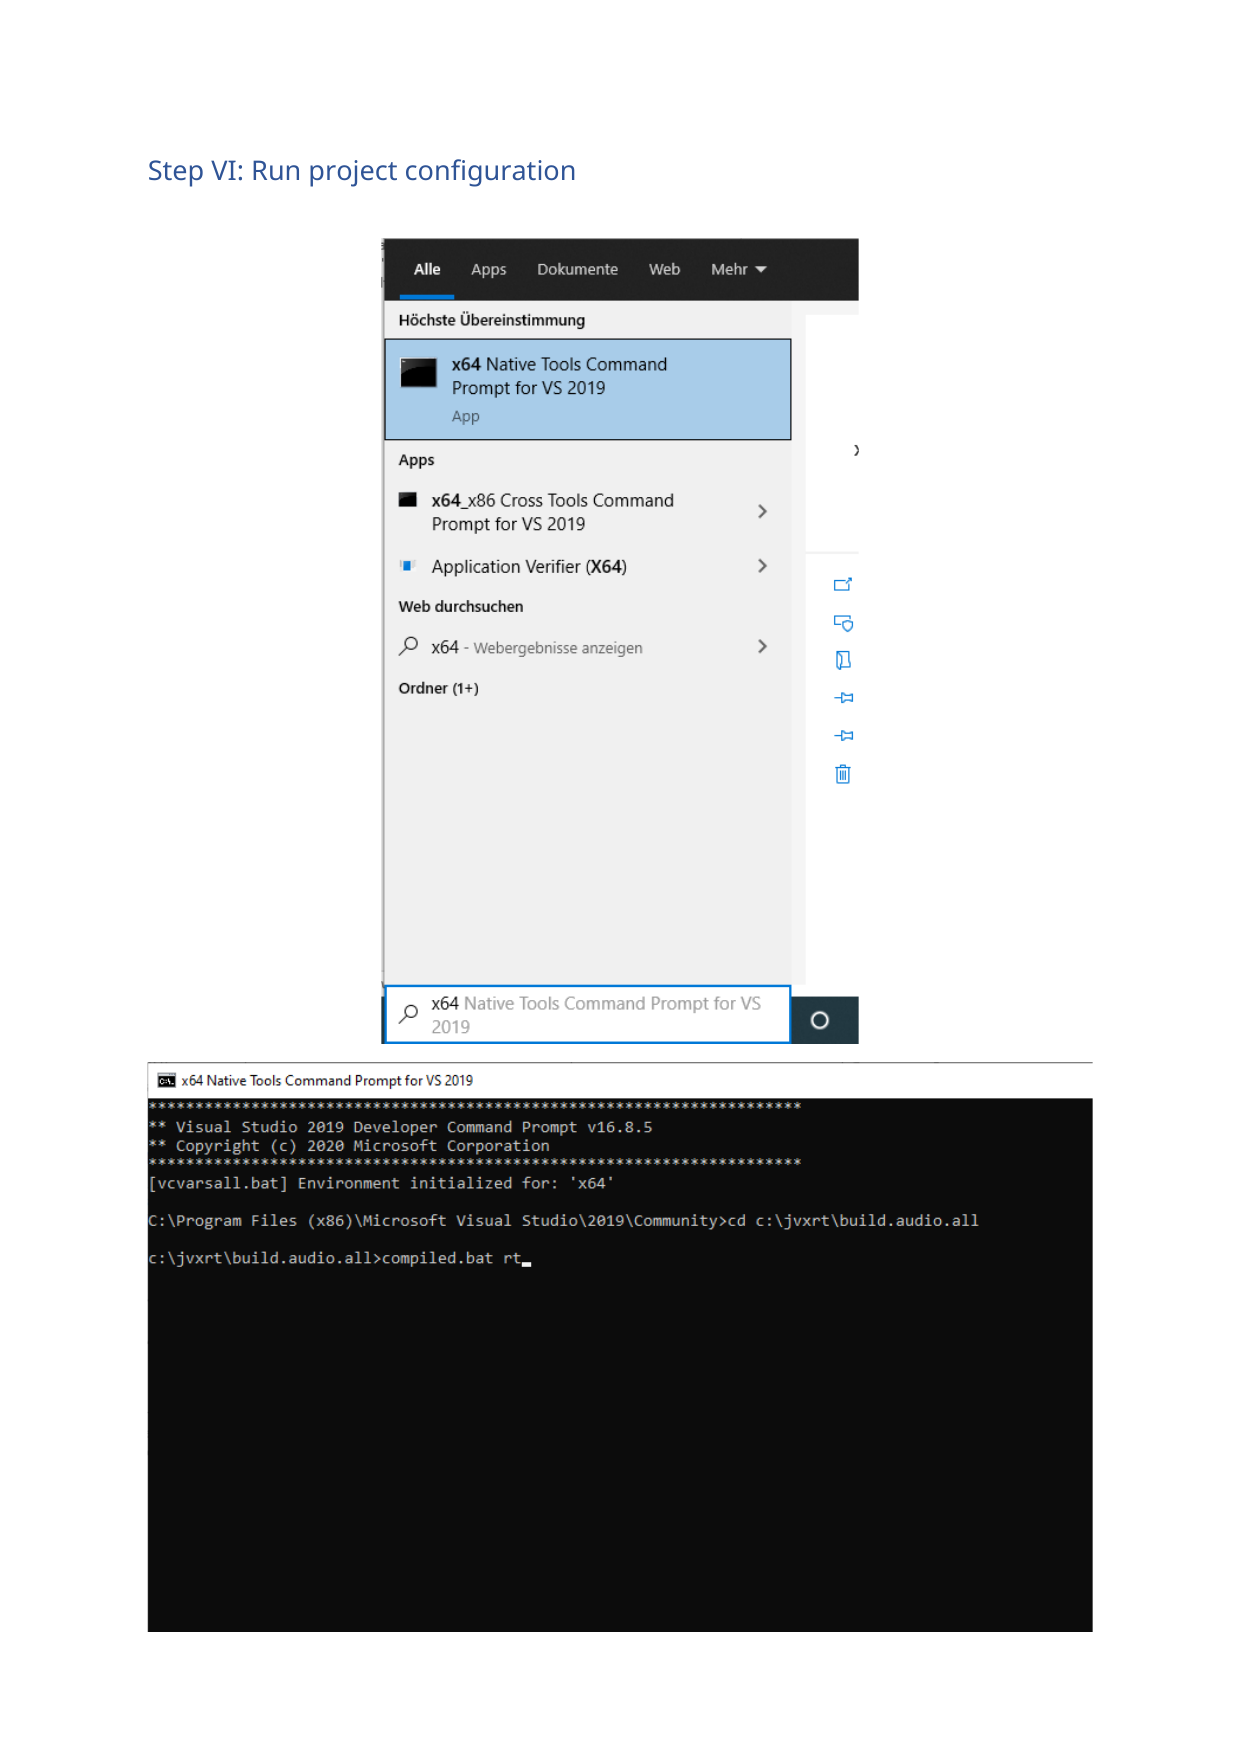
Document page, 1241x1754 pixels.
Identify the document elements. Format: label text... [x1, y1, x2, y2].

picture [381, 238, 859, 1044]
subtitle Step VI: Run project configuration [148, 152, 1093, 189]
picture [147, 1062, 1093, 1632]
